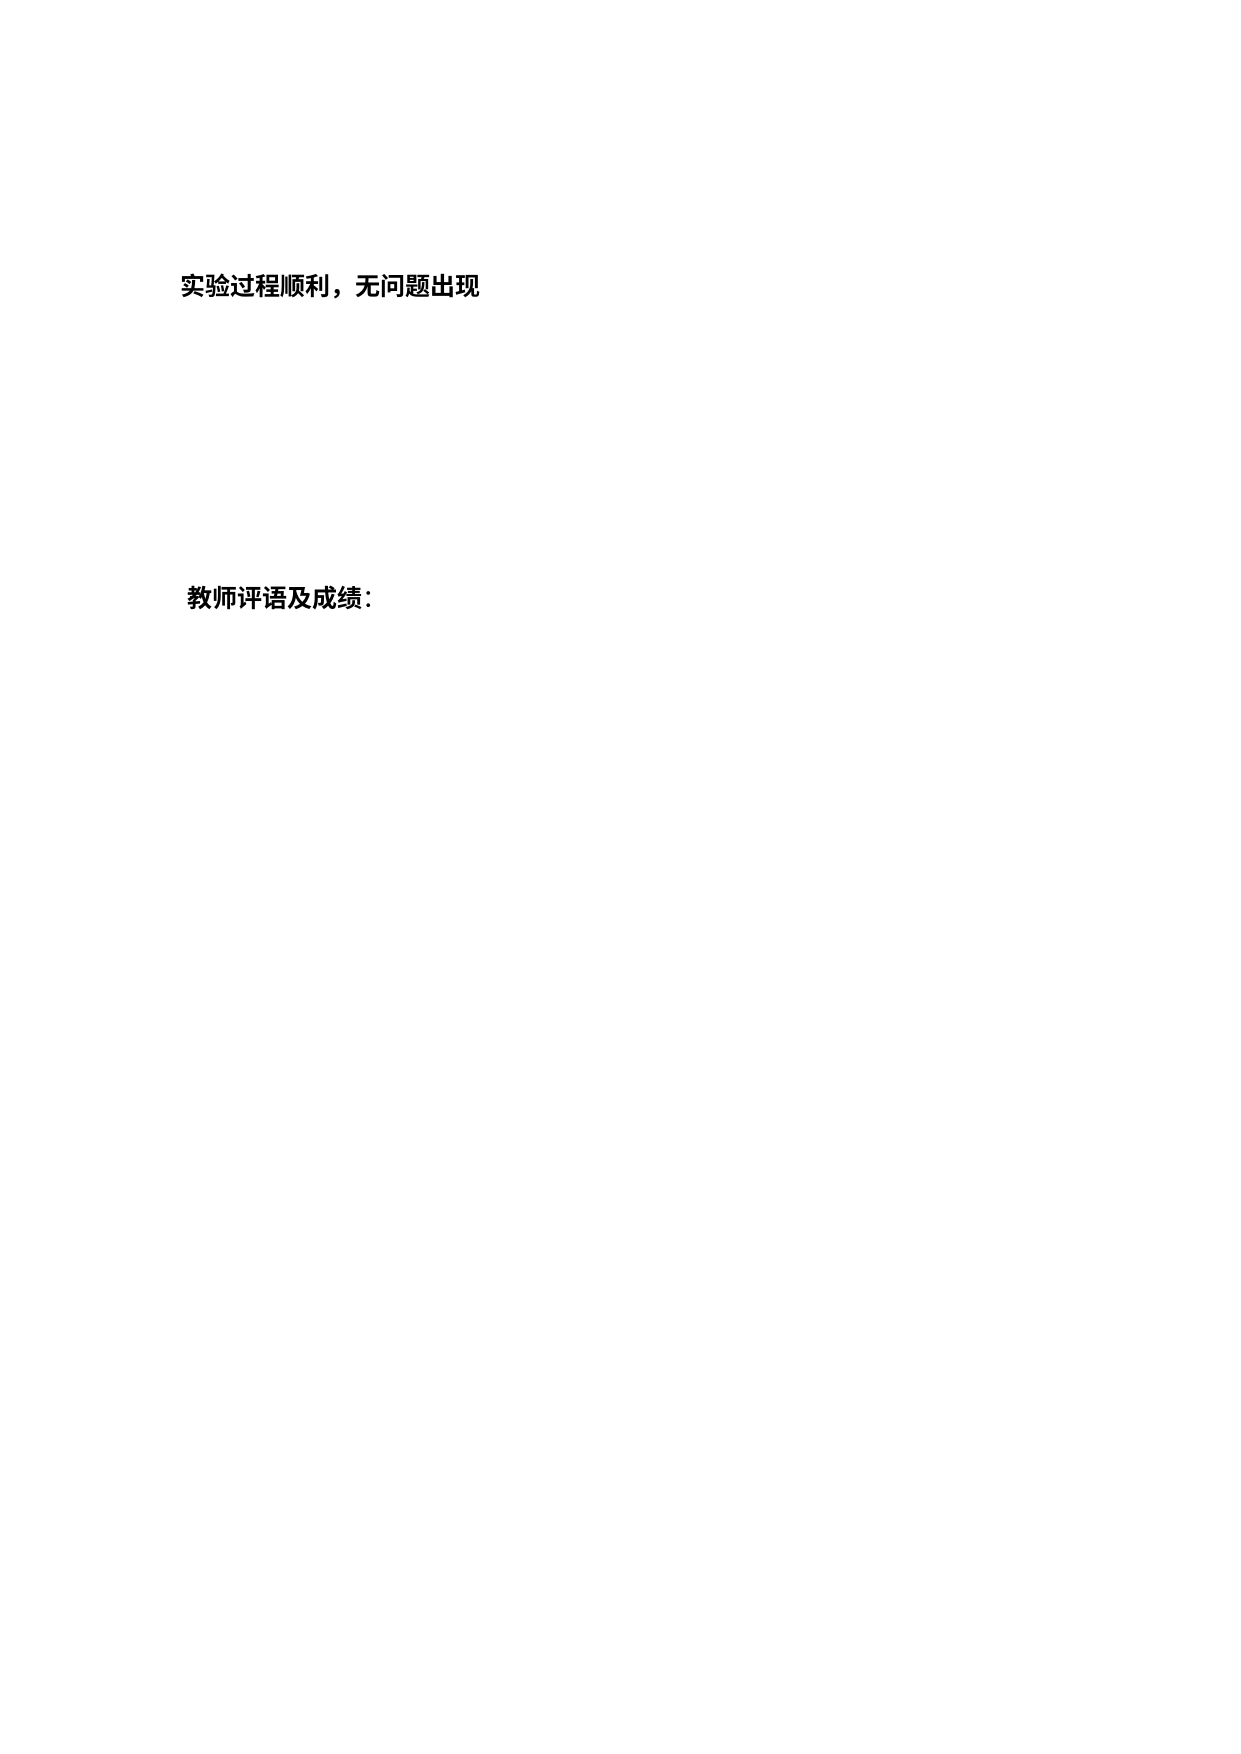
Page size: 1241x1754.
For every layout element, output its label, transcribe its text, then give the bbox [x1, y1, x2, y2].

text 实验过程顺利，无问题出现 [167, 267, 1073, 303]
text 教师评语及成绩： [187, 579, 1073, 615]
